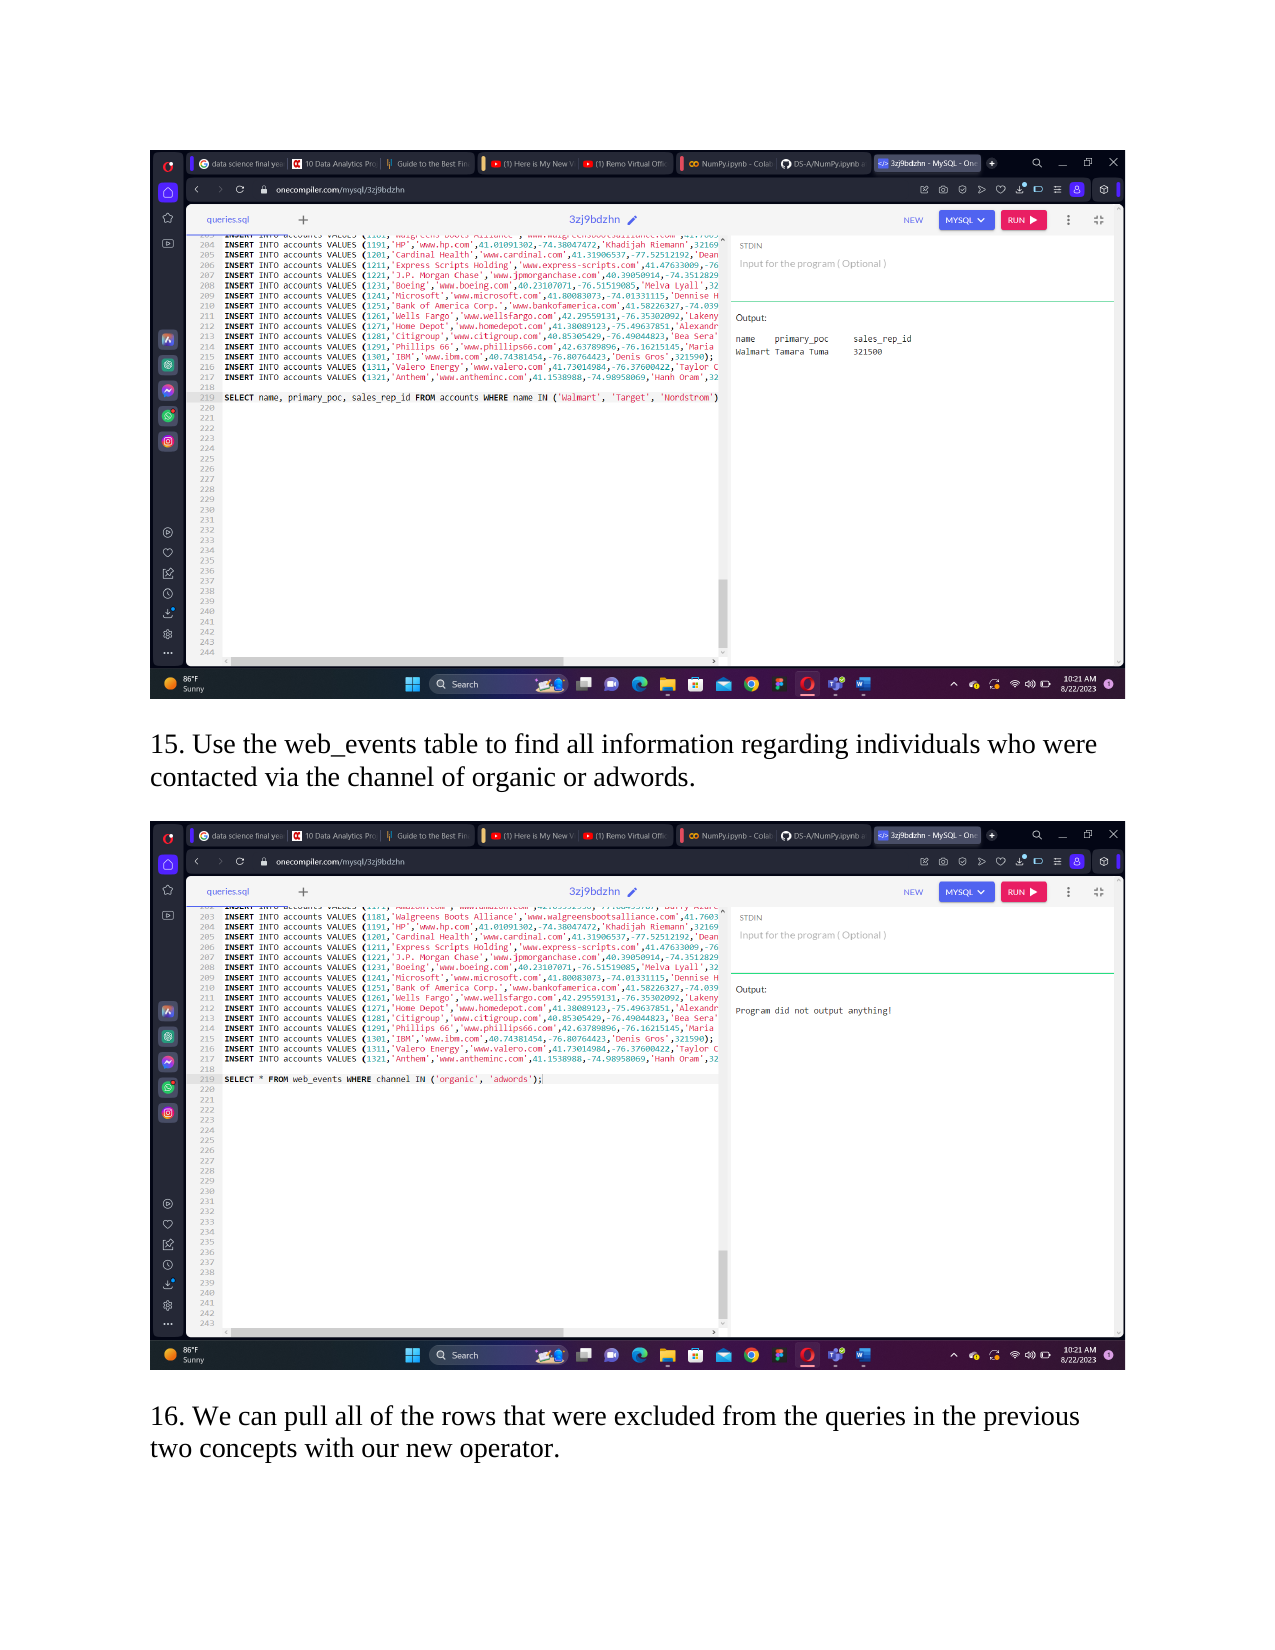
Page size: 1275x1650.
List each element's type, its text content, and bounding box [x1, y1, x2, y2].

picture [150, 150, 1125, 699]
picture [150, 821, 1125, 1370]
text 16. We can pull all of the rows that were excluded from the queries in the previous two concepts with our new operator. [150, 1399, 1125, 1464]
text 15. Use the web_events table to find all information regarding individuals who were contacted via the channel of organic or adwords. [150, 728, 1125, 792]
